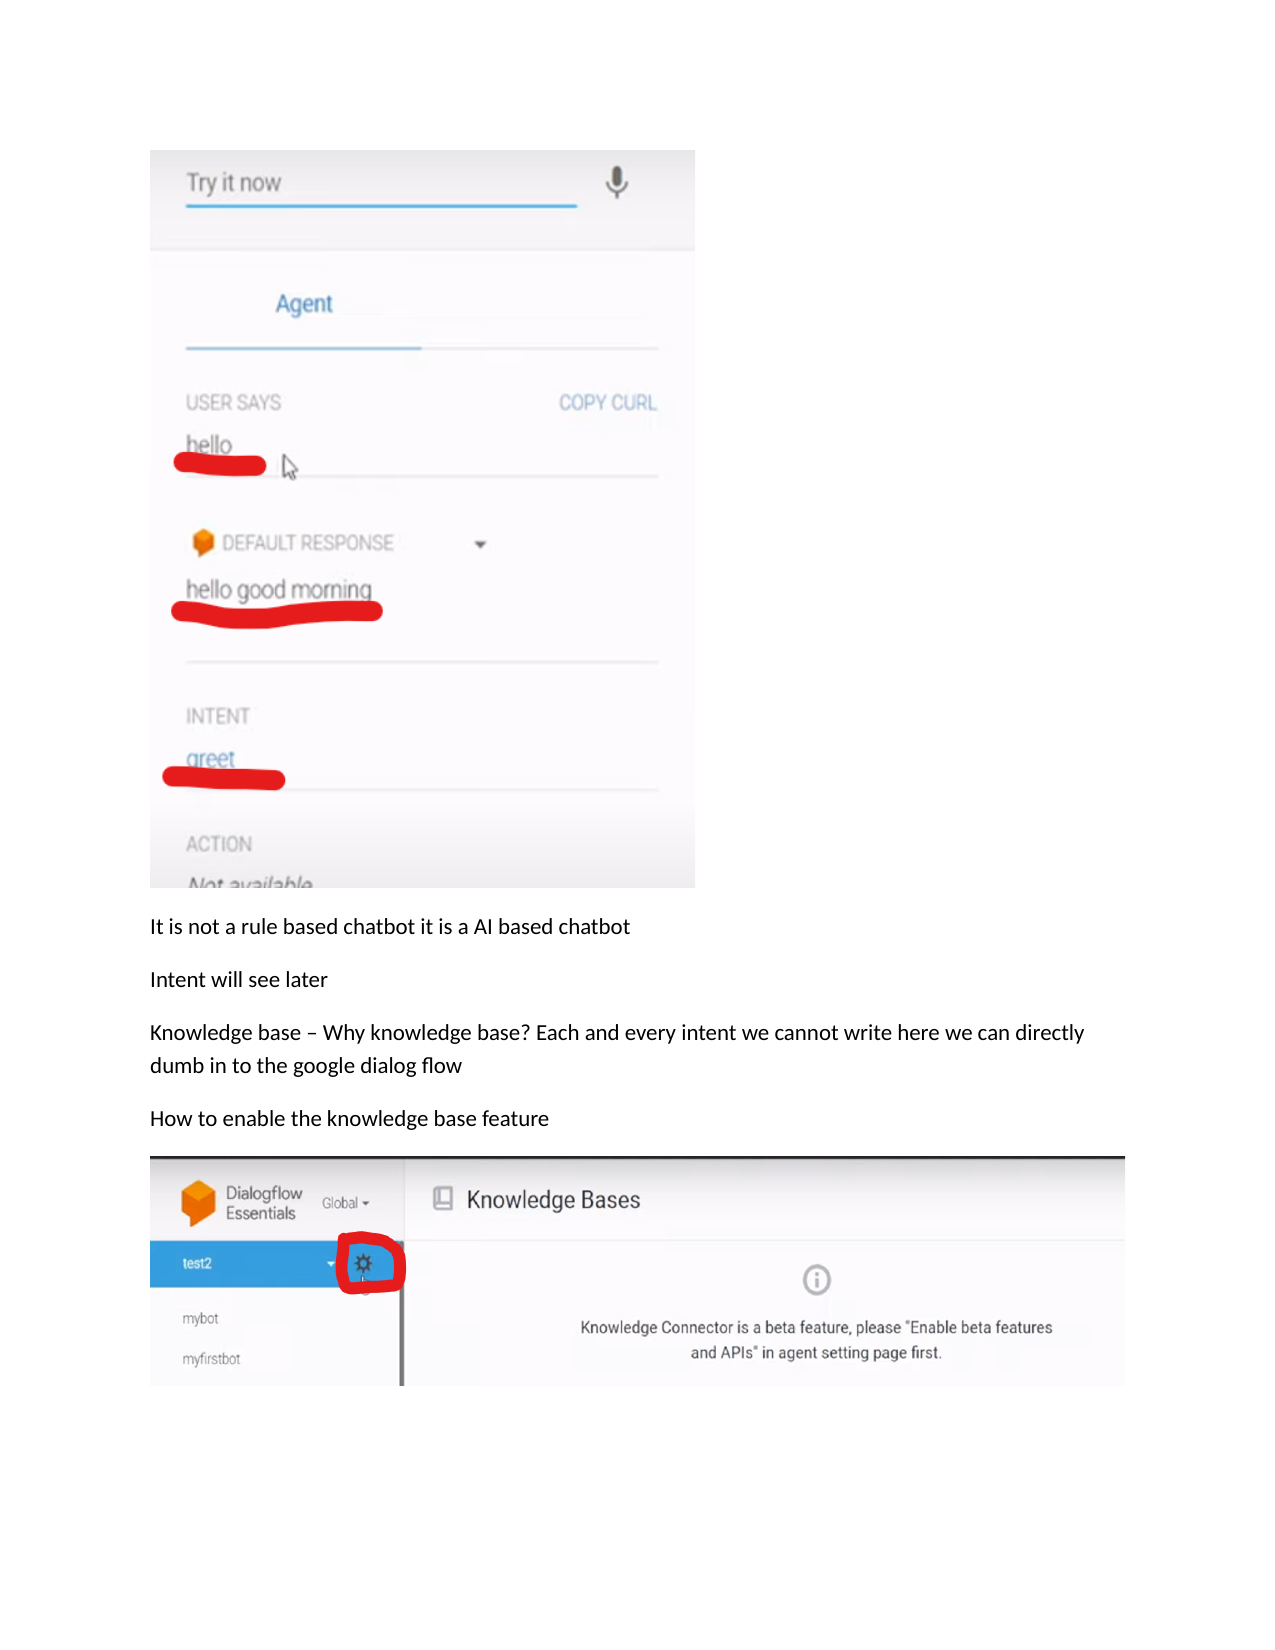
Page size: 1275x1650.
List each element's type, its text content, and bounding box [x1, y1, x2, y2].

text Knowledge base – Why knowledge base? Each and every intent we cannot write here we can directly dumb in to the google dialog flow [150, 1018, 1125, 1079]
text Intent will see later [150, 966, 1125, 993]
text It is not a rule based chatbot it is a AI based chatbot [150, 912, 1125, 941]
picture [150, 1156, 1125, 1386]
picture [150, 150, 696, 888]
text How to enable the knowledge base feature [150, 1104, 1125, 1132]
